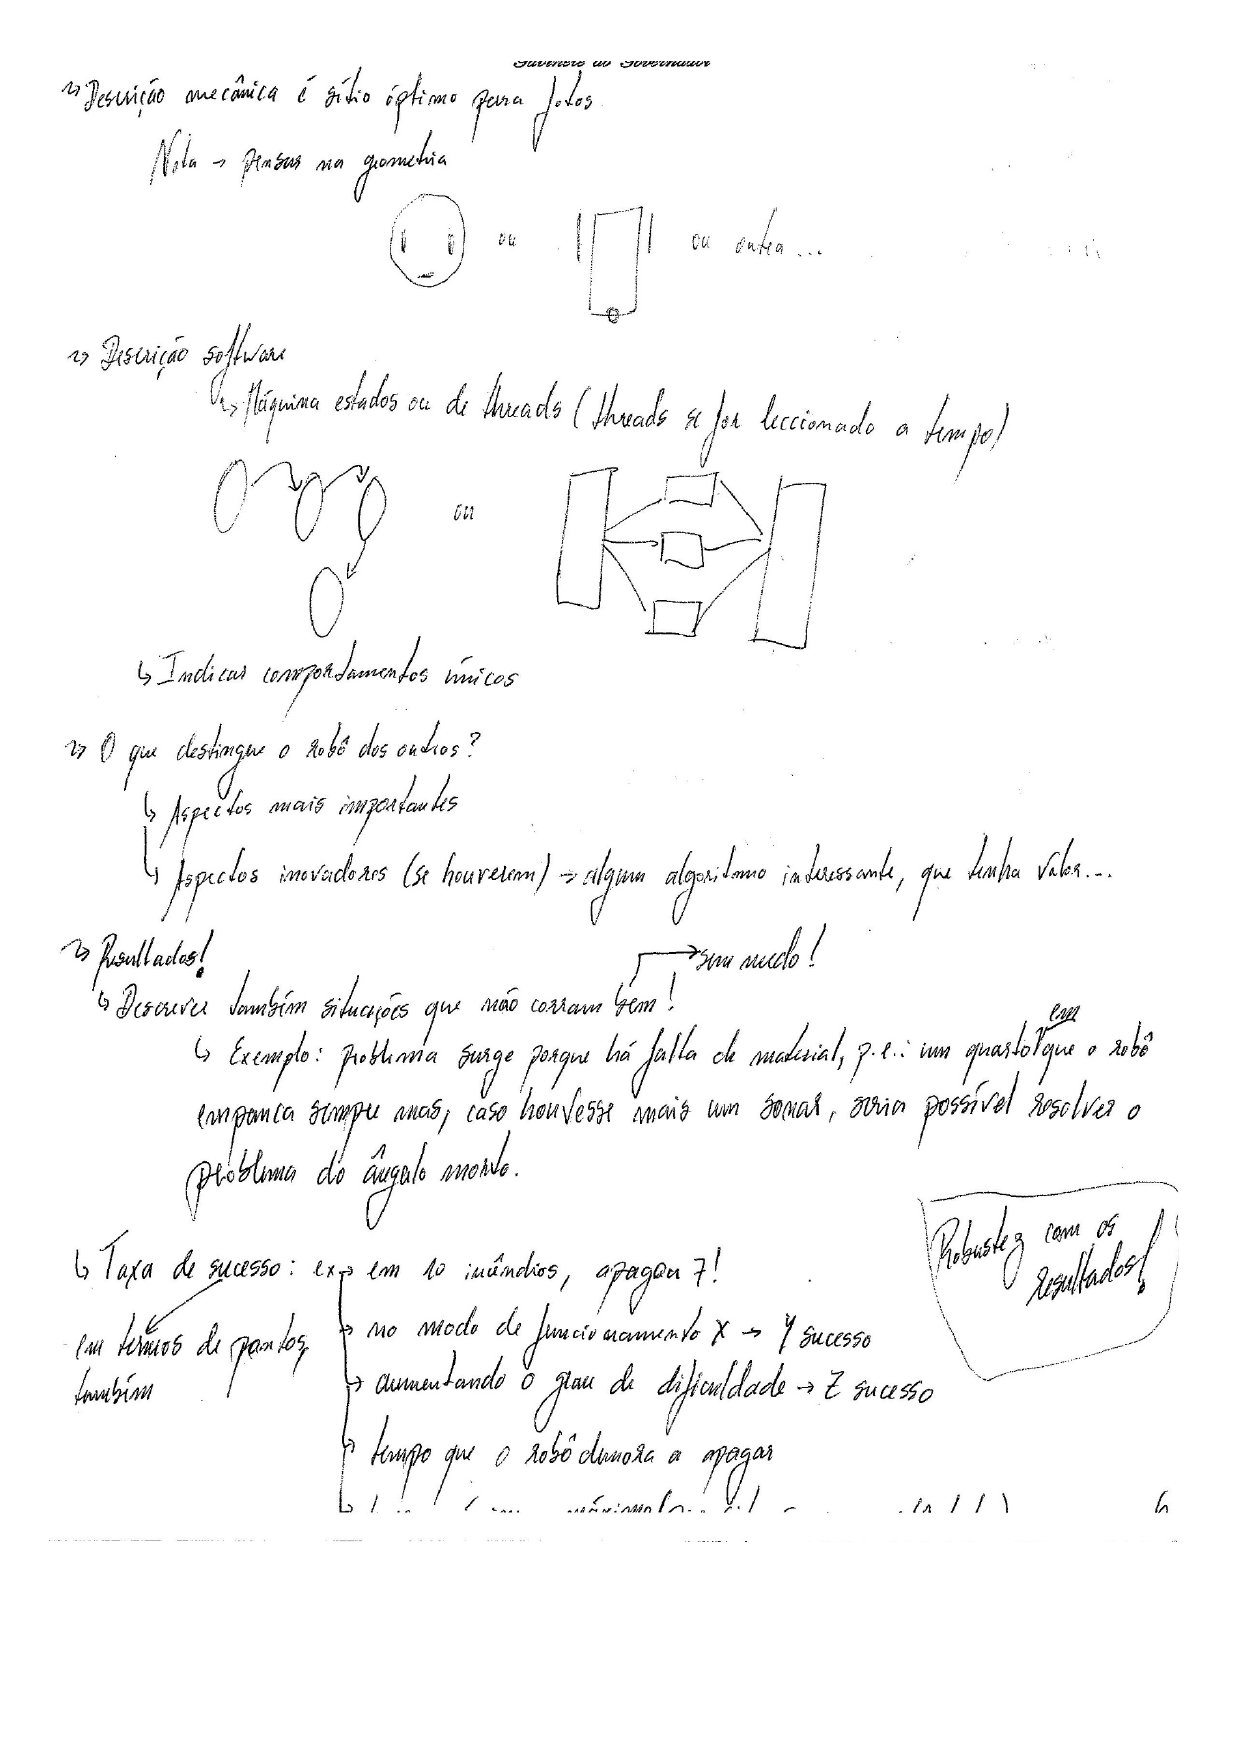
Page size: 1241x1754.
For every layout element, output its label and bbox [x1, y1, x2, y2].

picture [46, 61, 1177, 1537]
